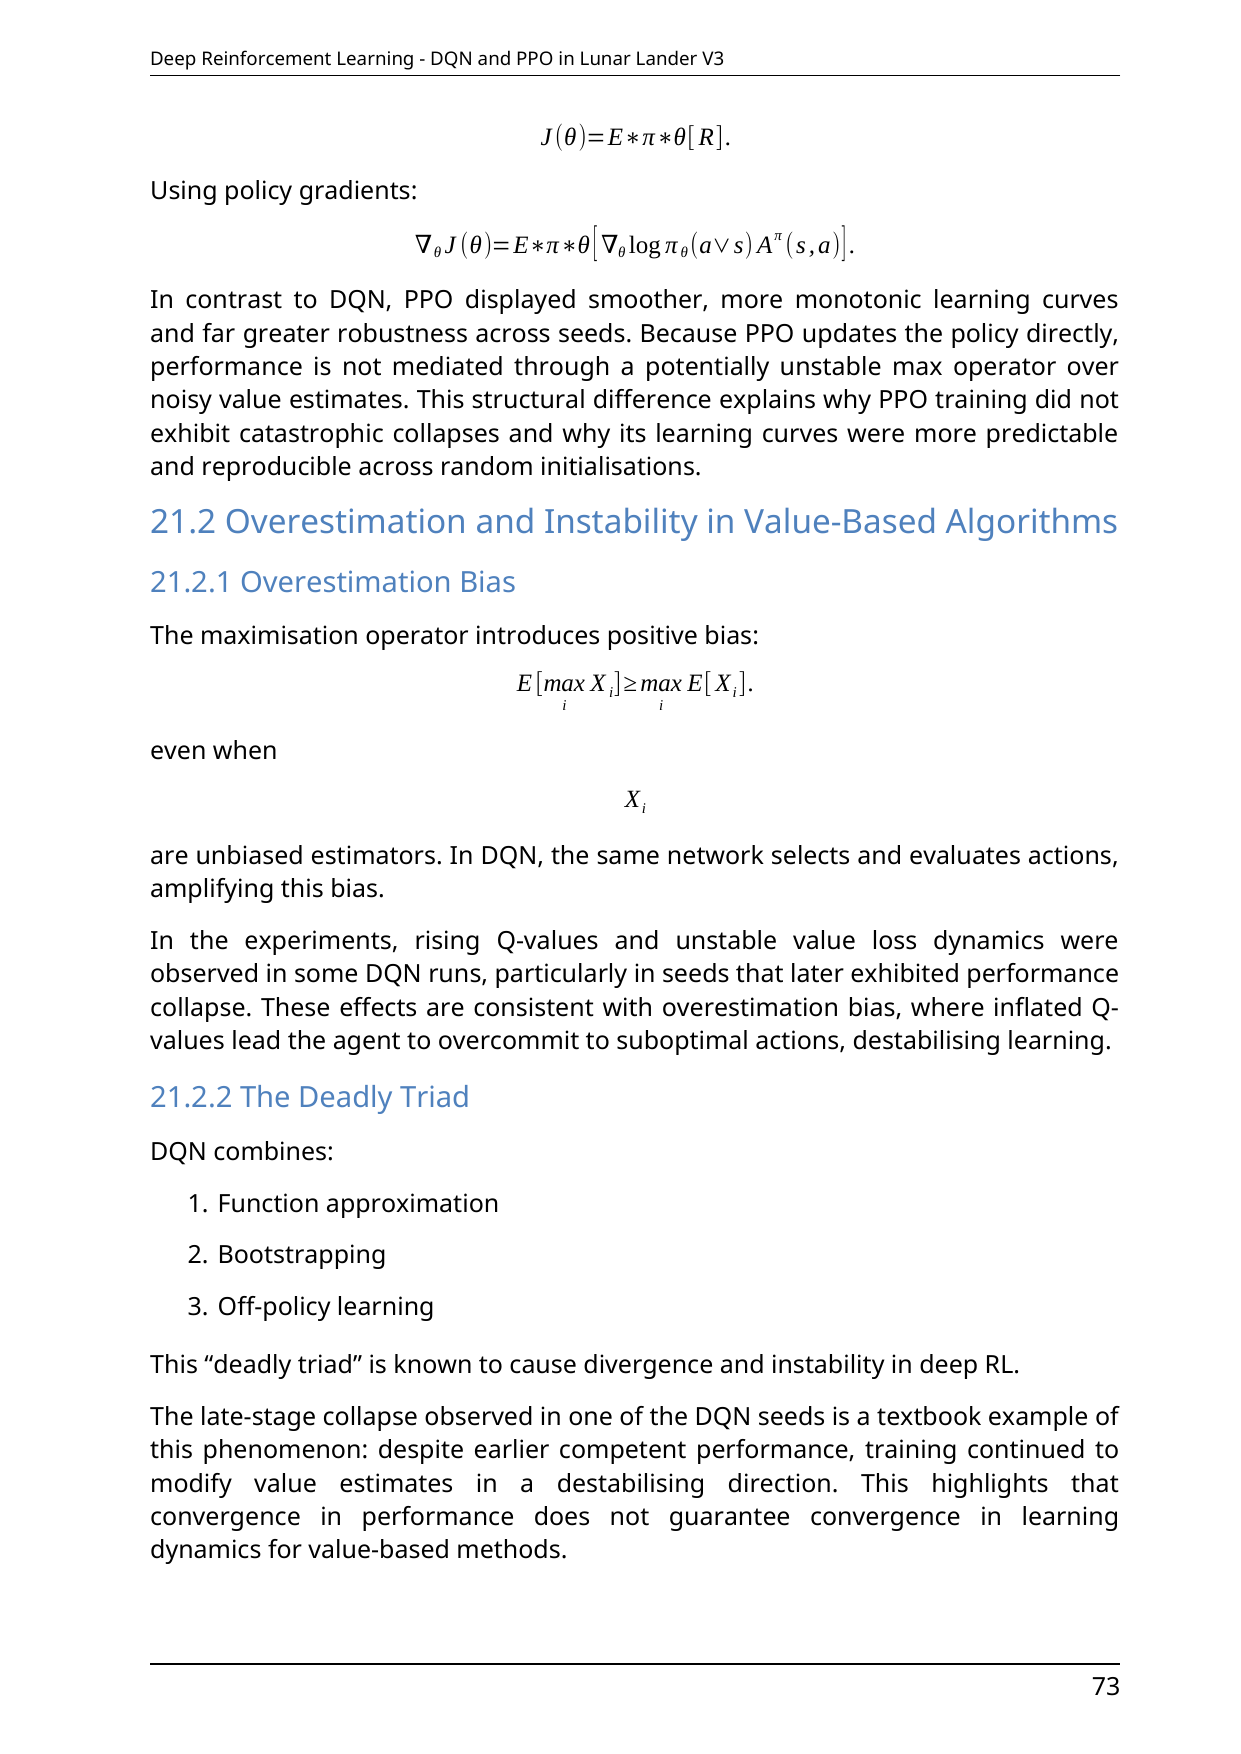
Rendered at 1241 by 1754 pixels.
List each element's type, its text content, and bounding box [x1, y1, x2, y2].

text Using policy gradients: [150, 173, 1120, 206]
text In contrast to DQN, PPO displayed smoother, more monotonic learning curves and far greater robustness across seeds. Because PPO updates the policy directly, performance is not mediated through a potentially unstable max operator over noisy value estimates. This structural difference explains why PPO training did not exhibit catastrophic collapses and why its learning curves were more predictable and reproducible across random initialisations. [150, 282, 1120, 482]
text DQN combines: [150, 1133, 1120, 1167]
list Bootstrapping [187, 1237, 1120, 1271]
subtitle 21.2.2 The Deadly Triad [150, 1081, 1120, 1114]
subtitle 21.2.1 Overestimation Bias [150, 565, 1120, 599]
text The maximisation operator introduces positive bias: [150, 617, 1120, 651]
text In the experiments, rising Q-values and unstable value loss dynamics were observed in some DQN runs, particularly in seeds that later exhibited performance collapse. These effects are consistent with overestimation bias, where inflated Q-values lead the agent to overcommit to suboptimal actions, destabilising learning. [150, 923, 1120, 1056]
text are unbiased estimators. In DQN, the same network selects and evaluates actions, amplifying this bias. [150, 837, 1120, 904]
list Off-policy learning [187, 1289, 1120, 1323]
text This “deadly triad” is known to cause divergence and instability in deep RL. [150, 1347, 1120, 1380]
subtitle 21.2 Overestimation and Instability in Value-Based Algorithms [150, 507, 1120, 540]
list Function approximation [187, 1185, 1120, 1219]
text The late-stage collapse observed in one of the DQN seeds is a textbook example of this phenomenon: despite earlier competent performance, training continued to modify value estimates in a destabilising direction. This highlights that convergence in performance does not guarantee convergence in learning dynamics for value-based methods. [150, 1399, 1120, 1565]
text even when [150, 732, 1120, 766]
